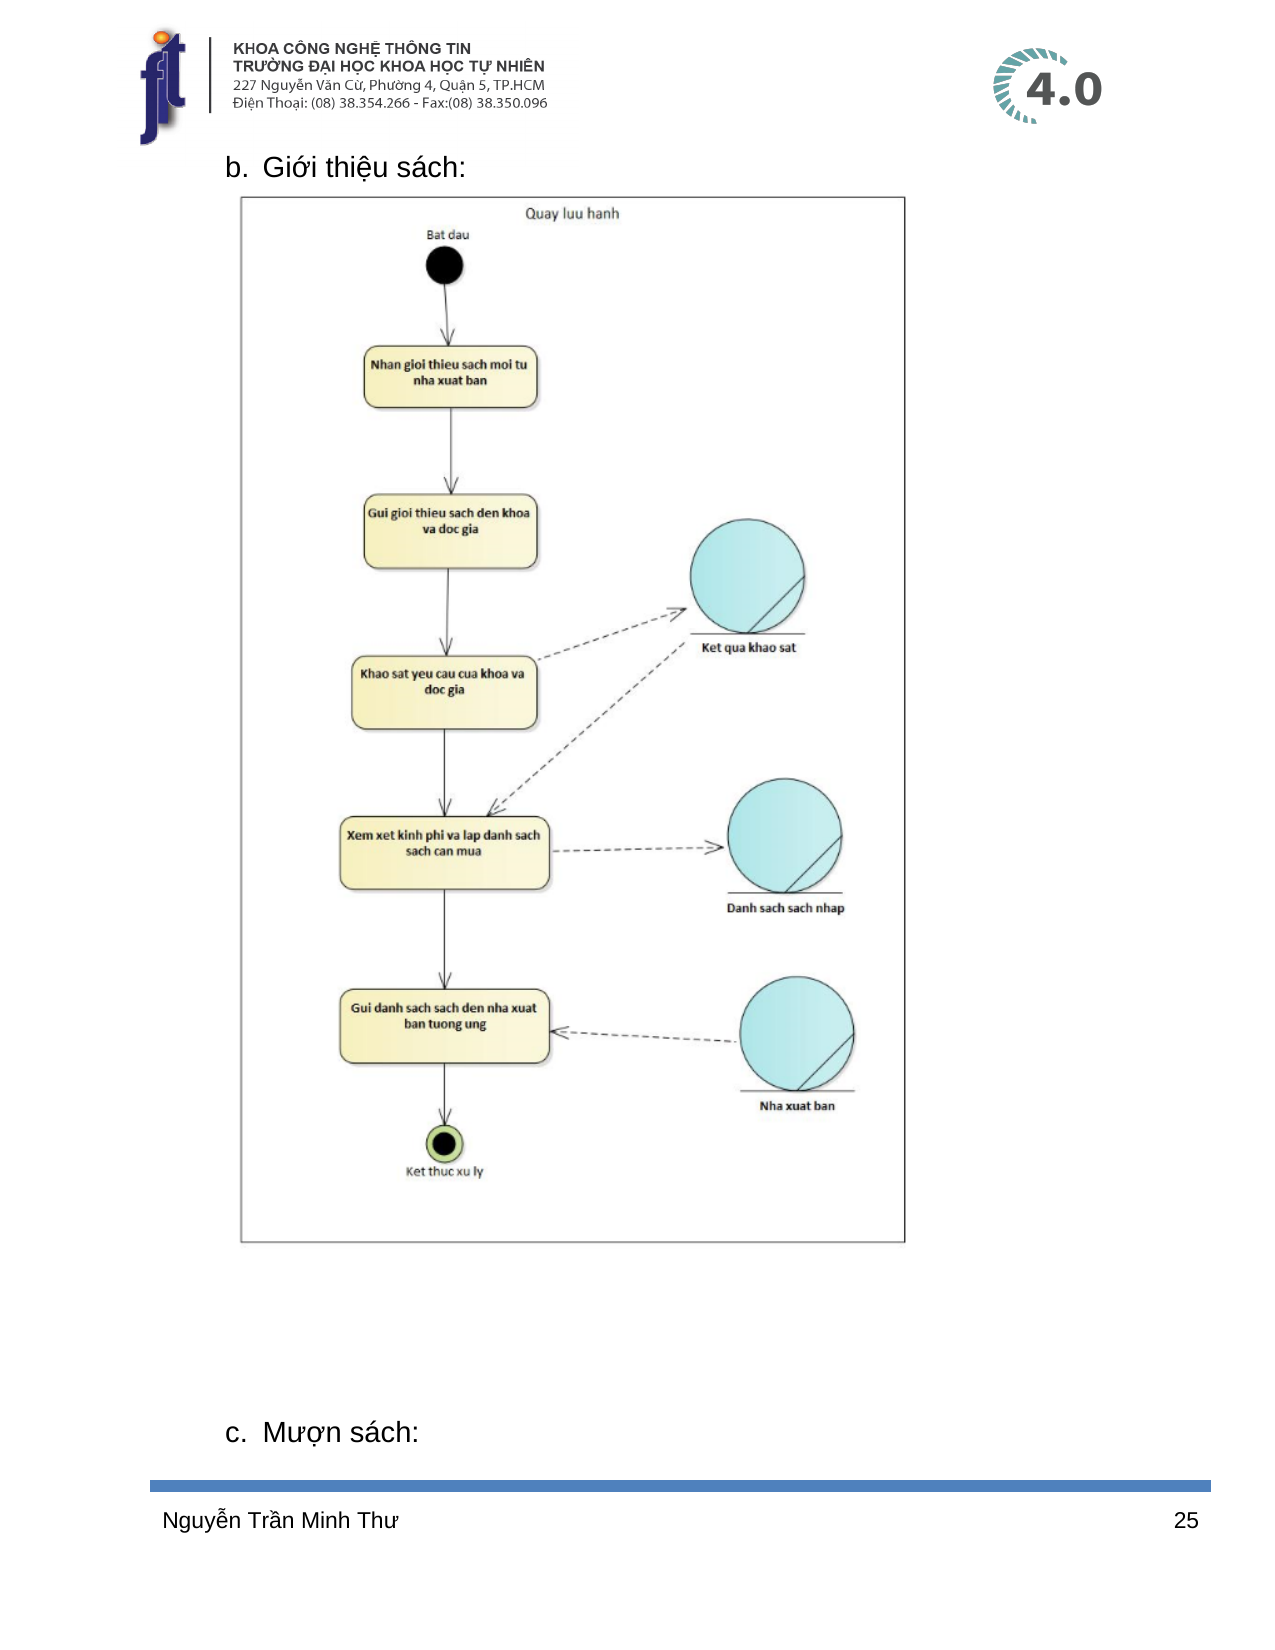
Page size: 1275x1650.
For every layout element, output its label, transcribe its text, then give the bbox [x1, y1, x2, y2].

list Mượn sách: [225, 1415, 1211, 1448]
picture [985, 41, 1108, 127]
picture [225, 188, 918, 1254]
list Giới thiệu sách: [225, 150, 1211, 183]
picture [117, 21, 580, 167]
